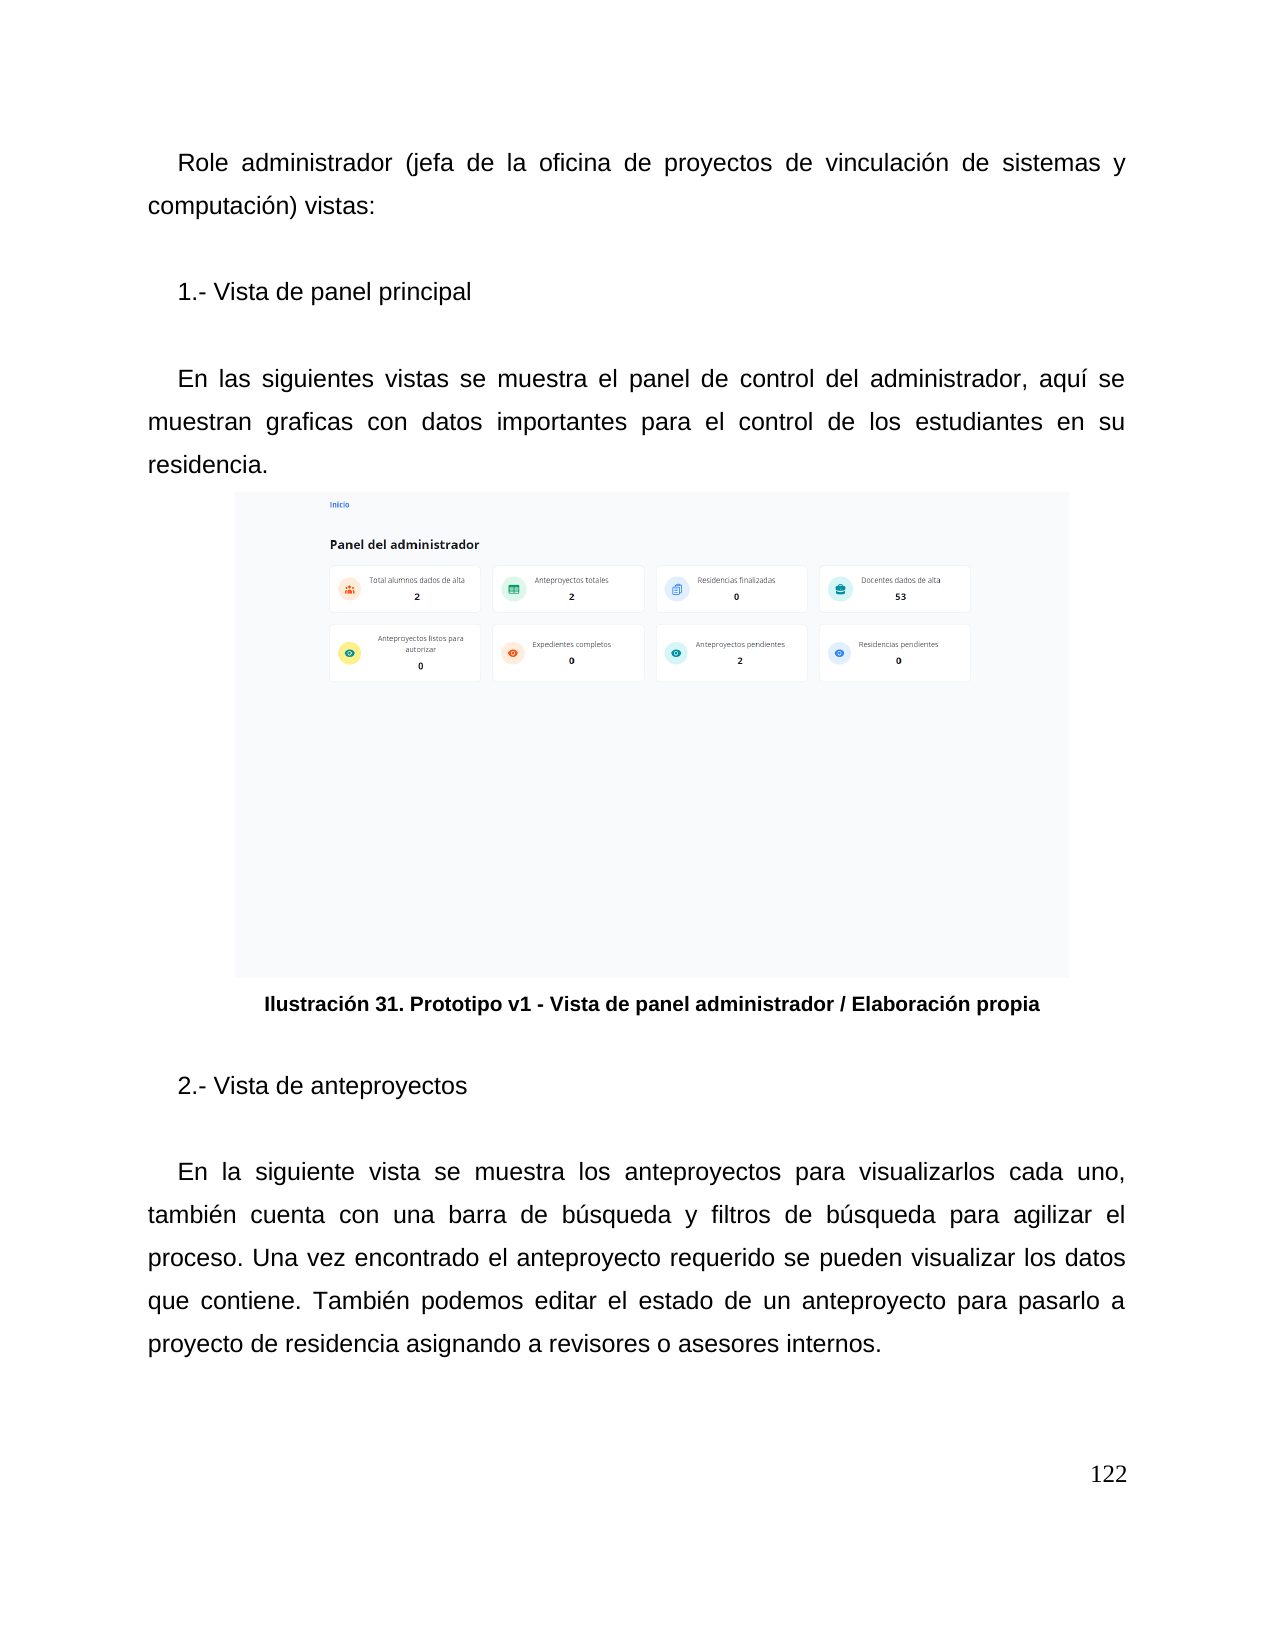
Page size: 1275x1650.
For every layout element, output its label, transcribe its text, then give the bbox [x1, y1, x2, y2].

text En las siguientes vistas se muestra el panel de control del administrador, aquí se muestran graficas con datos importantes para el control de los estudiantes en su residencia. [148, 363, 1127, 478]
text 2.- Vista de anteproyectos [148, 1071, 1127, 1099]
text Role administrador (jefa de la oficina de proyectos de vinculación de sistemas y computación) vistas: [148, 148, 1127, 220]
text 1.- Vista de panel principal [148, 277, 1127, 306]
picture [234, 492, 1070, 978]
text En la siguiente vista se muestra los anteproyectos para visualizarlos cada uno, también cuenta con una barra de búsqueda y filtros de búsqueda para agilizar el proceso. Una vez encontrado el anteproyecto requerido se pueden visualizar los datos que contiene. También podemos editar el estado de un anteproyecto para pasarlo a proyecto de residencia asignando a revisores o asesores internos. [148, 1157, 1127, 1358]
